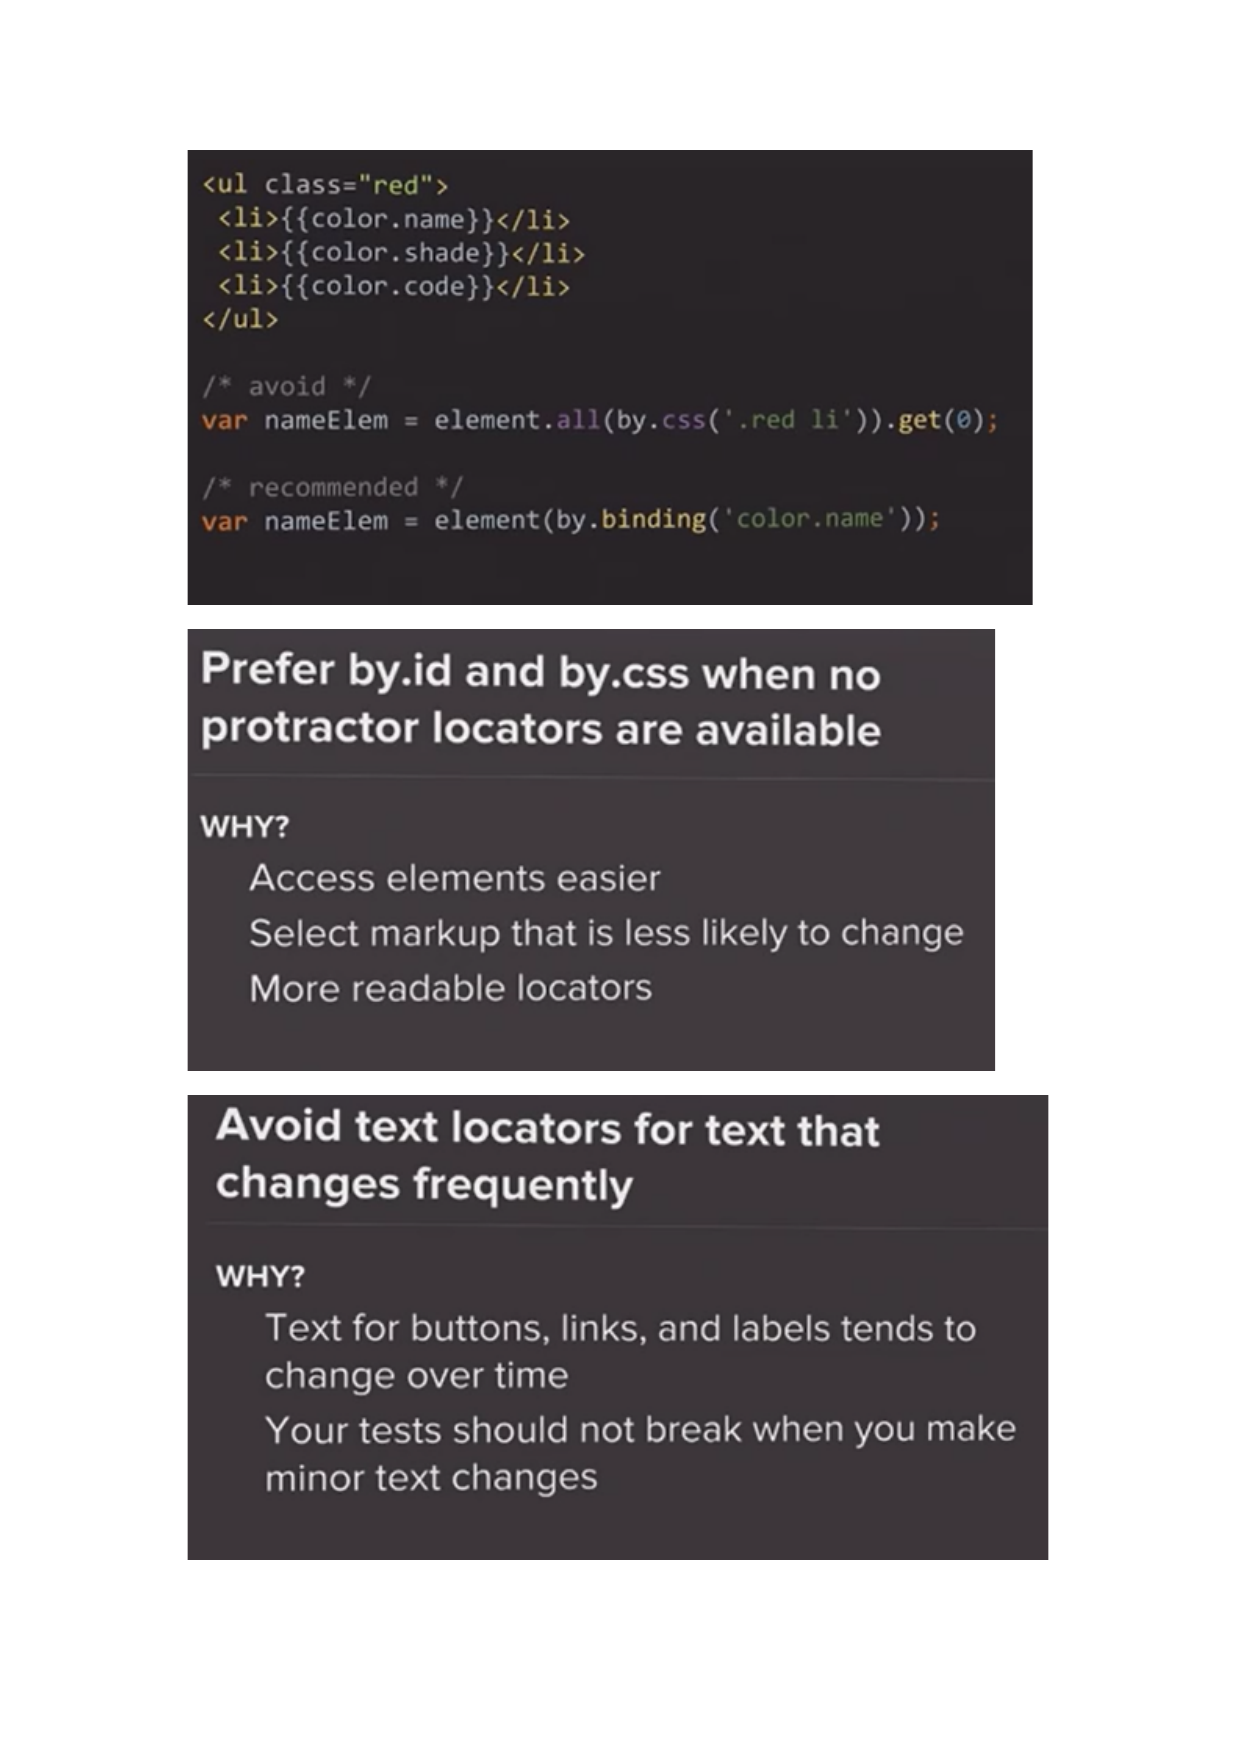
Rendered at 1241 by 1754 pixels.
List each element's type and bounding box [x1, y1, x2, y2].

picture [187, 1095, 1049, 1560]
picture [187, 629, 996, 1071]
picture [187, 150, 1033, 605]
